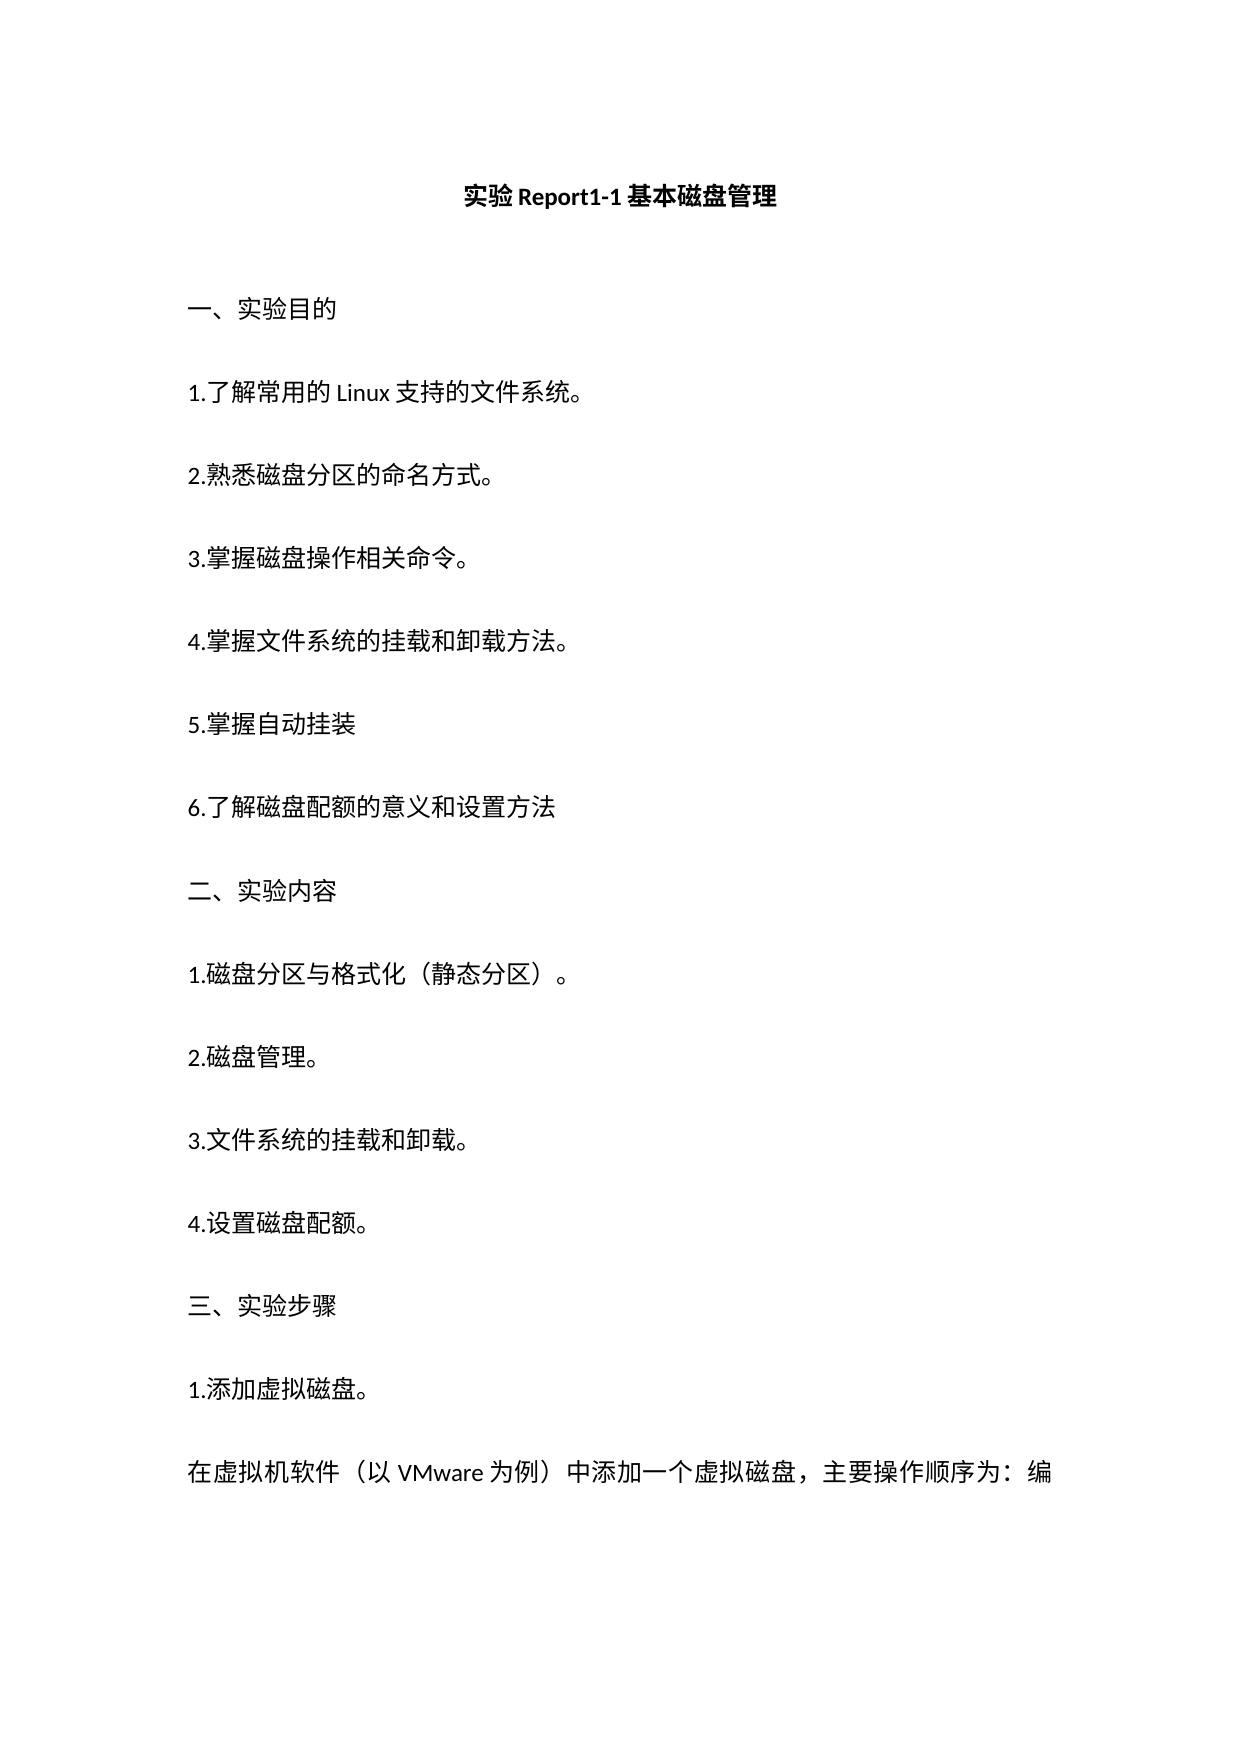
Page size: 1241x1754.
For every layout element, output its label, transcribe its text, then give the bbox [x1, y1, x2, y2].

text 三、实验步骤 [187, 1272, 1053, 1337]
text 1.了解常用的Linux支持的文件系统。 [187, 358, 1053, 423]
text 3.文件系统的挂载和卸载。 [187, 1106, 1053, 1171]
text 3.掌握磁盘操作相关命令。 [187, 524, 1053, 589]
text 2.熟悉磁盘分区的命名方式。 [187, 441, 1053, 506]
text 2.磁盘管理。 [187, 1023, 1053, 1088]
text 实验Report1-1 基本磁盘管理 [187, 162, 1053, 227]
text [187, 1438, 1053, 1503]
text 5.掌握自动挂装 [187, 690, 1053, 755]
text 6.了解磁盘配额的意义和设置方法 [187, 773, 1053, 838]
text 4.掌握文件系统的挂载和卸载方法。 [187, 607, 1053, 672]
text 1.添加虚拟磁盘。 [187, 1355, 1053, 1420]
text 1.磁盘分区与格式化（静态分区）。 [187, 940, 1053, 1005]
text 一、实验目的 [187, 275, 1053, 340]
text 二、实验内容 [187, 857, 1053, 922]
text 4.设置磁盘配额。 [187, 1189, 1053, 1254]
